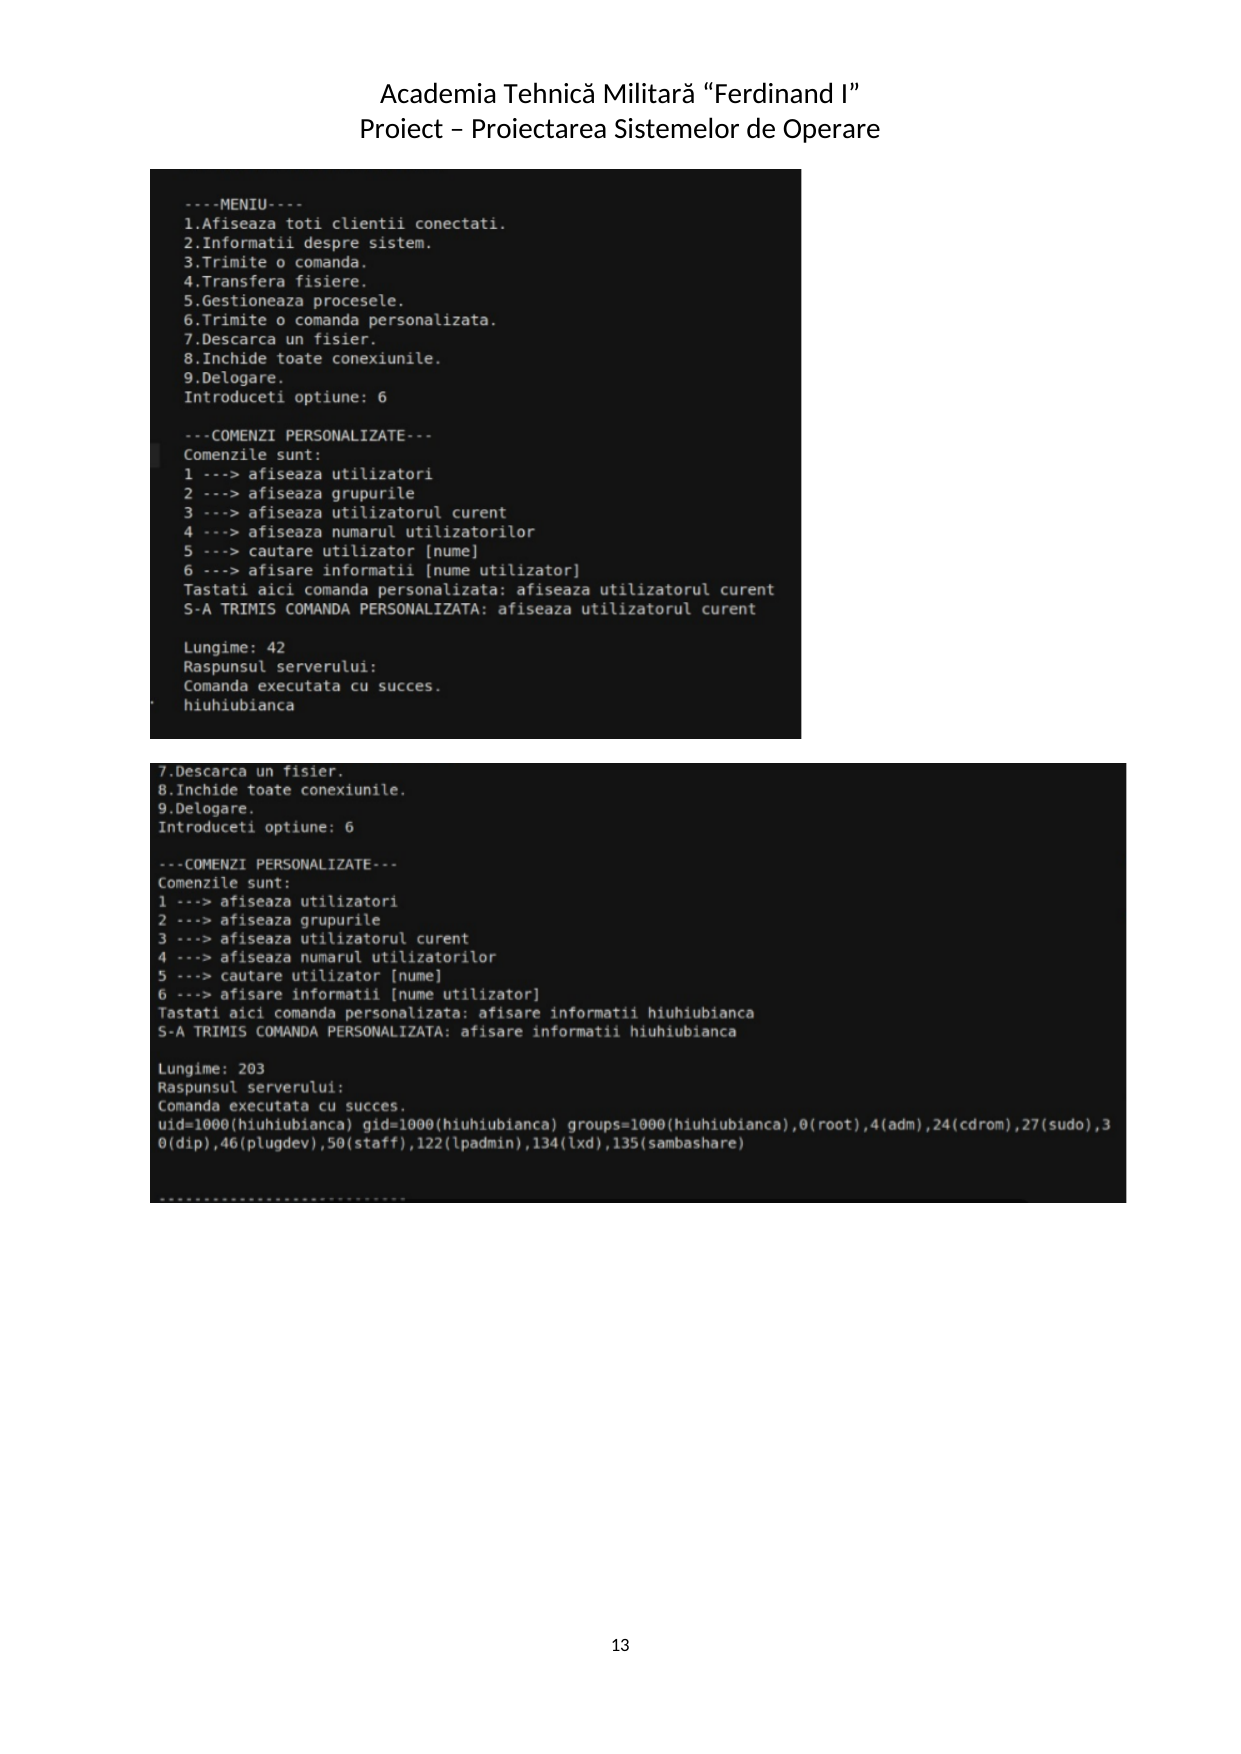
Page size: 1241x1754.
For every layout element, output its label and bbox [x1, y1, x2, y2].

picture [150, 169, 802, 739]
picture [150, 763, 1127, 1203]
